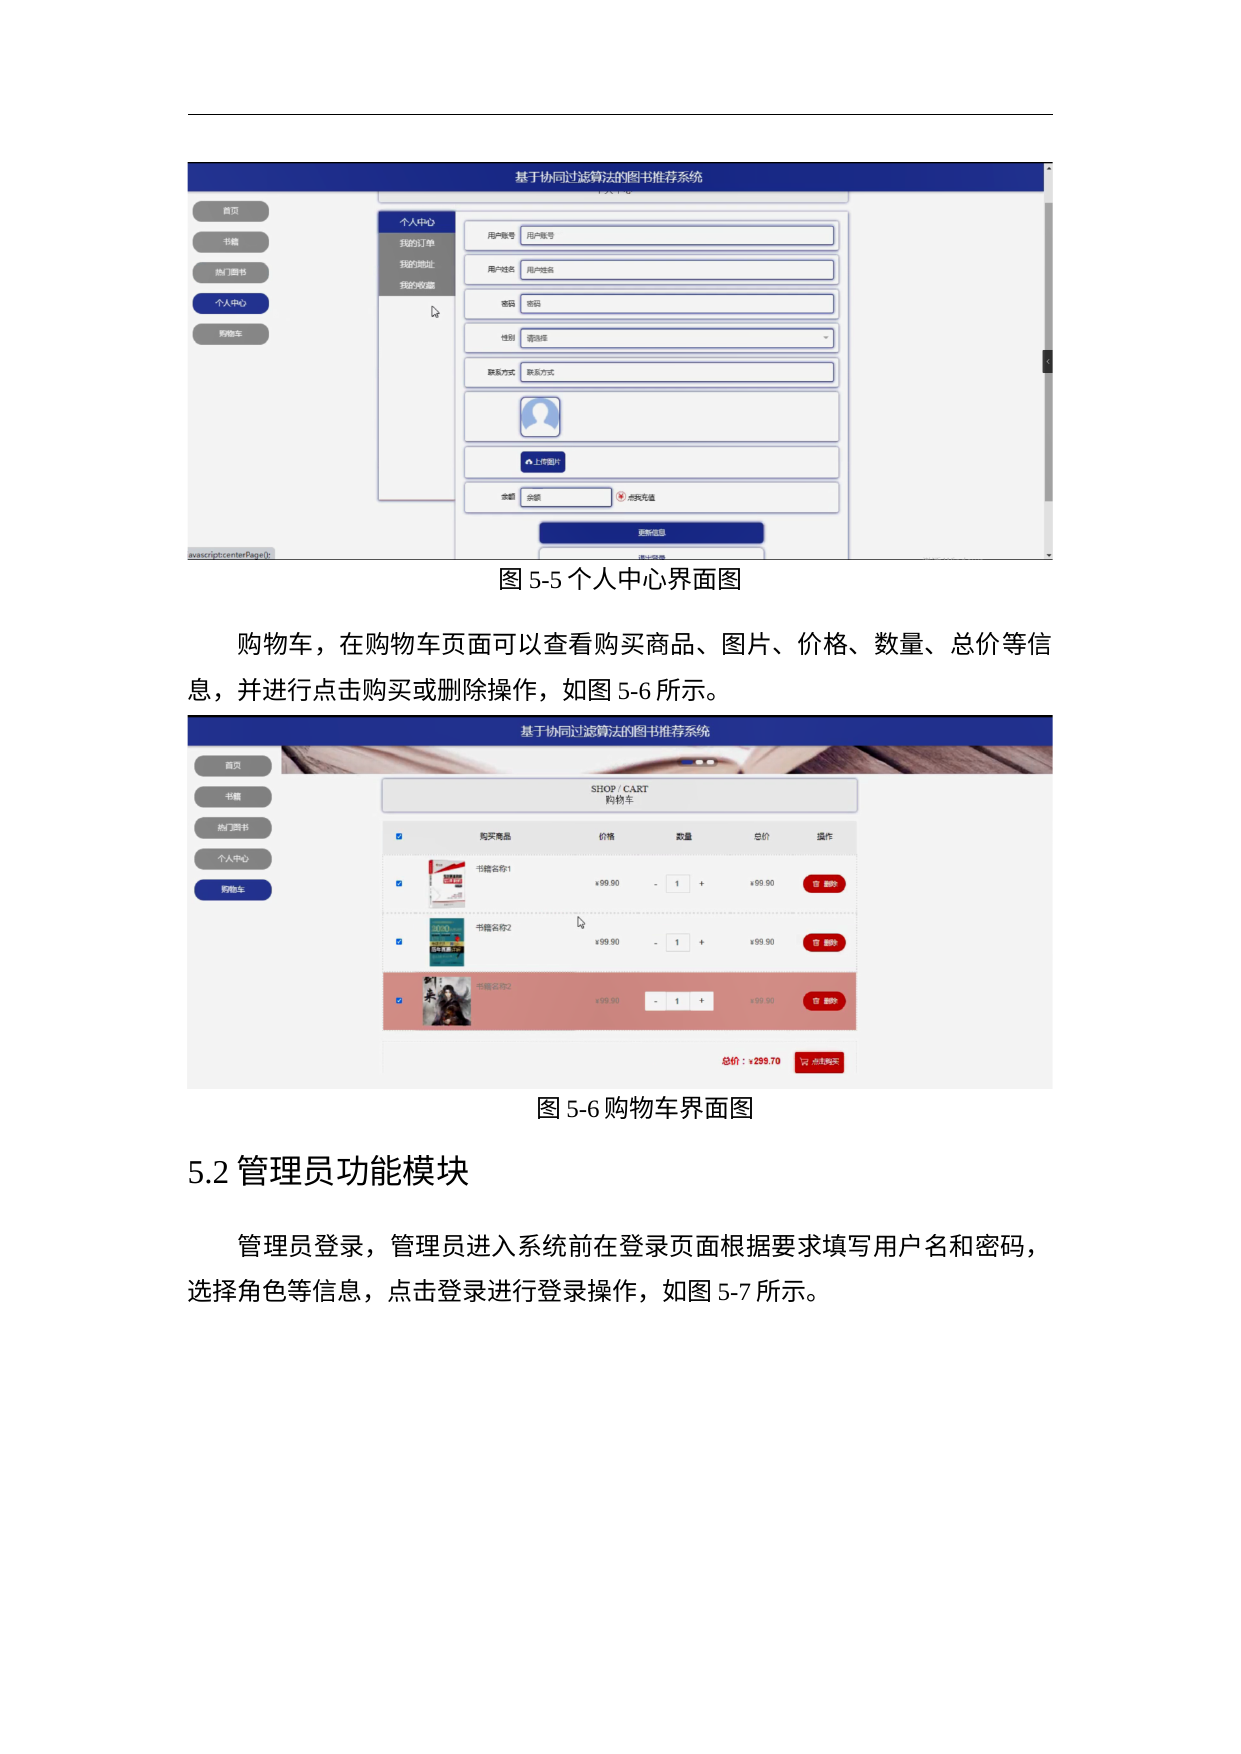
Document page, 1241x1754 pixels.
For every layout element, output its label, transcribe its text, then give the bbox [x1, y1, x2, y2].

picture [187, 715, 1053, 1089]
subtitle 5.2管理员功能模块 [187, 1137, 1053, 1202]
picture [187, 162, 1053, 560]
text 管理员登录，管理员进入系统前在登录页面根据要求填写用户名和密码，选择角色等信息，点击登录进行登录操作，如图5-7所示。 [187, 1226, 1053, 1308]
text 购物车，在购物车页面可以查看购买商品、图片、价格、数量、总价等信息，并进行点击购买或删除操作，如图5-6所示。 [187, 625, 1053, 706]
text 图5-5个人中心界面图 [187, 560, 1053, 596]
text 图5-6购物车界面图 [187, 1089, 1053, 1124]
